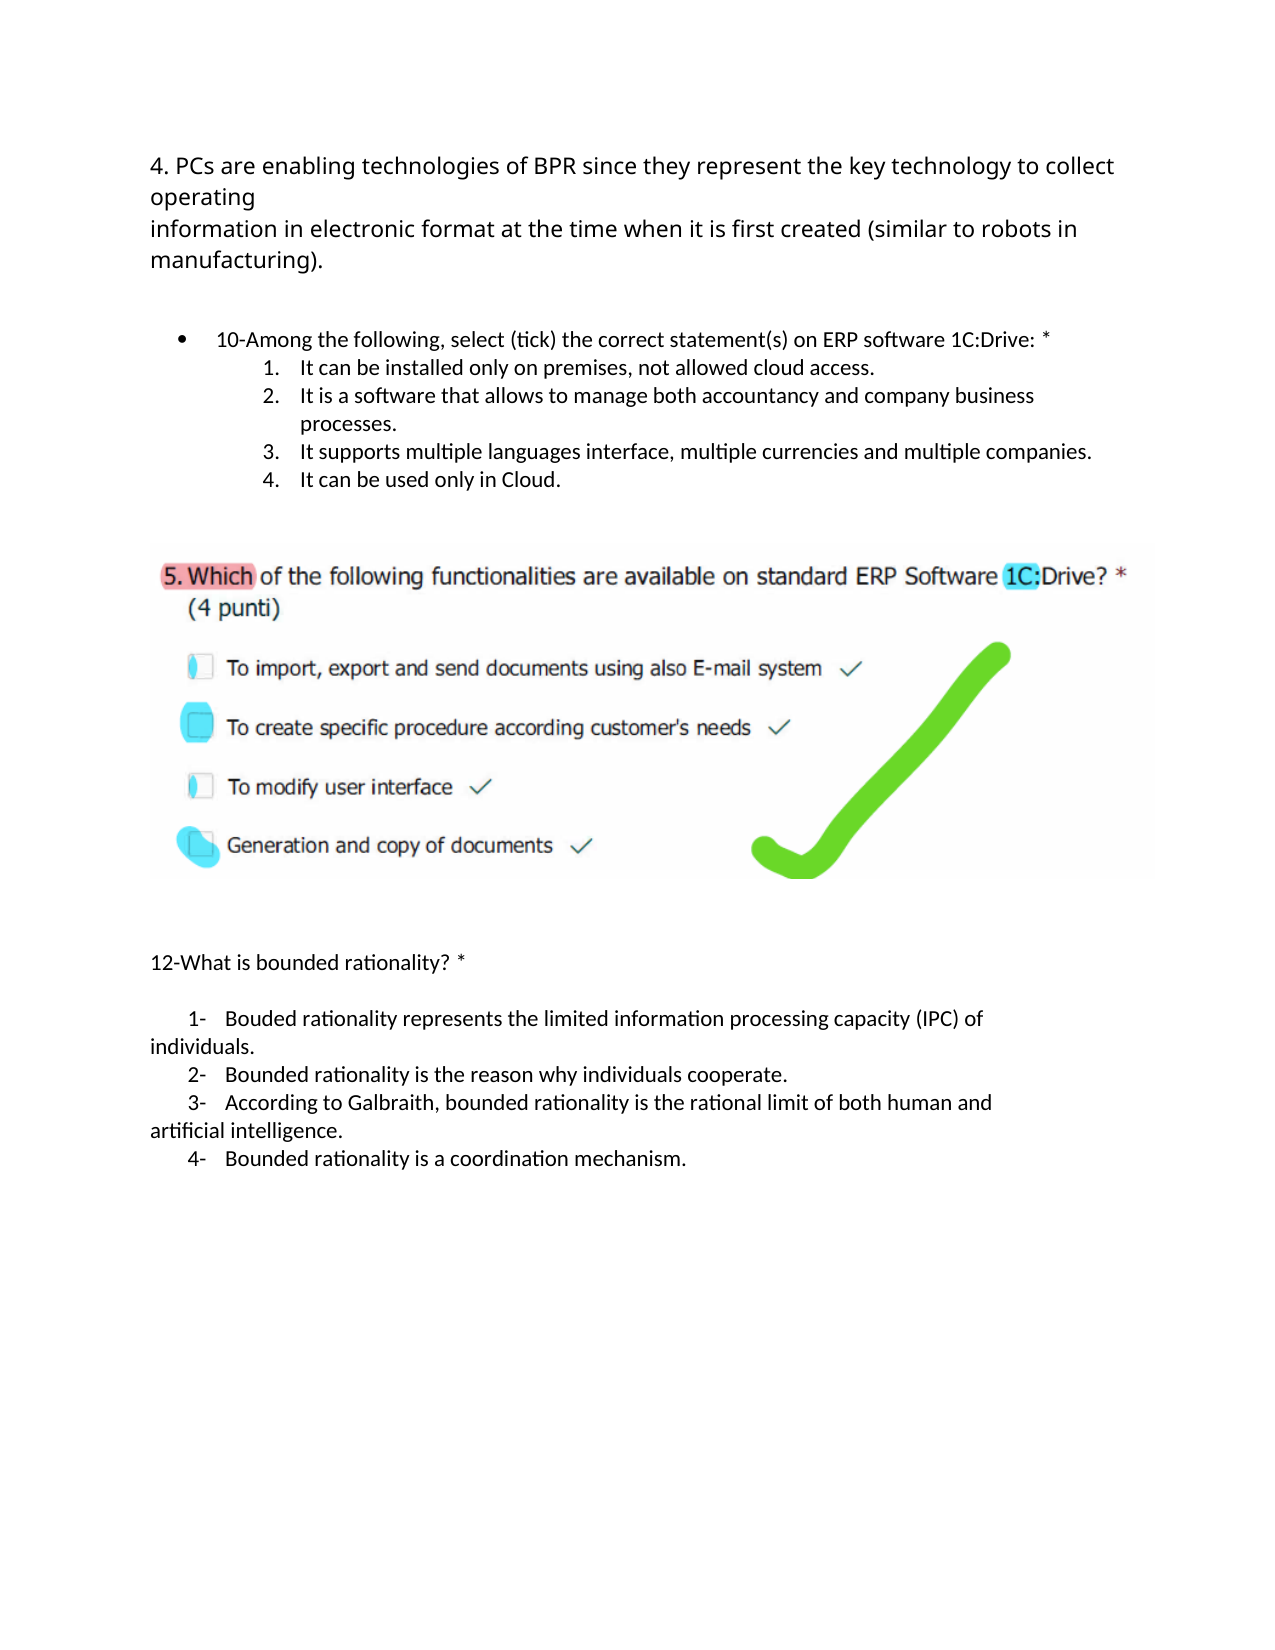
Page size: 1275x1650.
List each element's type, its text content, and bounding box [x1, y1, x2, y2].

list It supports multiple languages interface, multiple currencies and multiple companies. [262, 437, 1125, 466]
list It can be installed only on premises, not allowed cloud access. [262, 353, 1125, 381]
list 10-Among the following, select (tick) the correct statement(s) on ERP software 1C:Drive: * [178, 325, 1125, 353]
text artificial intelligence. [150, 1117, 1125, 1144]
list Bounded rationality is the reason why individuals cooperate. [187, 1061, 1125, 1088]
text manufacturing). [150, 244, 1125, 275]
text individuals. [150, 1032, 1125, 1061]
list It is a software that allows to manage both accountancy and company business processes. [262, 381, 1125, 437]
list According to Galbraith, bounded rationality is the rational limit of both human and [187, 1088, 1125, 1117]
list It can be used only in Cloud. [262, 466, 1125, 493]
text information in electronic format at the time when it is first created (similar to robots in [150, 212, 1125, 244]
text 12-What is bounded rationality? * [150, 948, 1125, 976]
text 4. PCs are enabling technologies of BPR since they represent the key technology to collect operating [150, 150, 1125, 212]
list Bouded rationality represents the limited information processing capacity (IPC) of [187, 1004, 1125, 1032]
picture [150, 543, 1155, 879]
list Bounded rationality is a coordination mechanism. [187, 1144, 1125, 1173]
